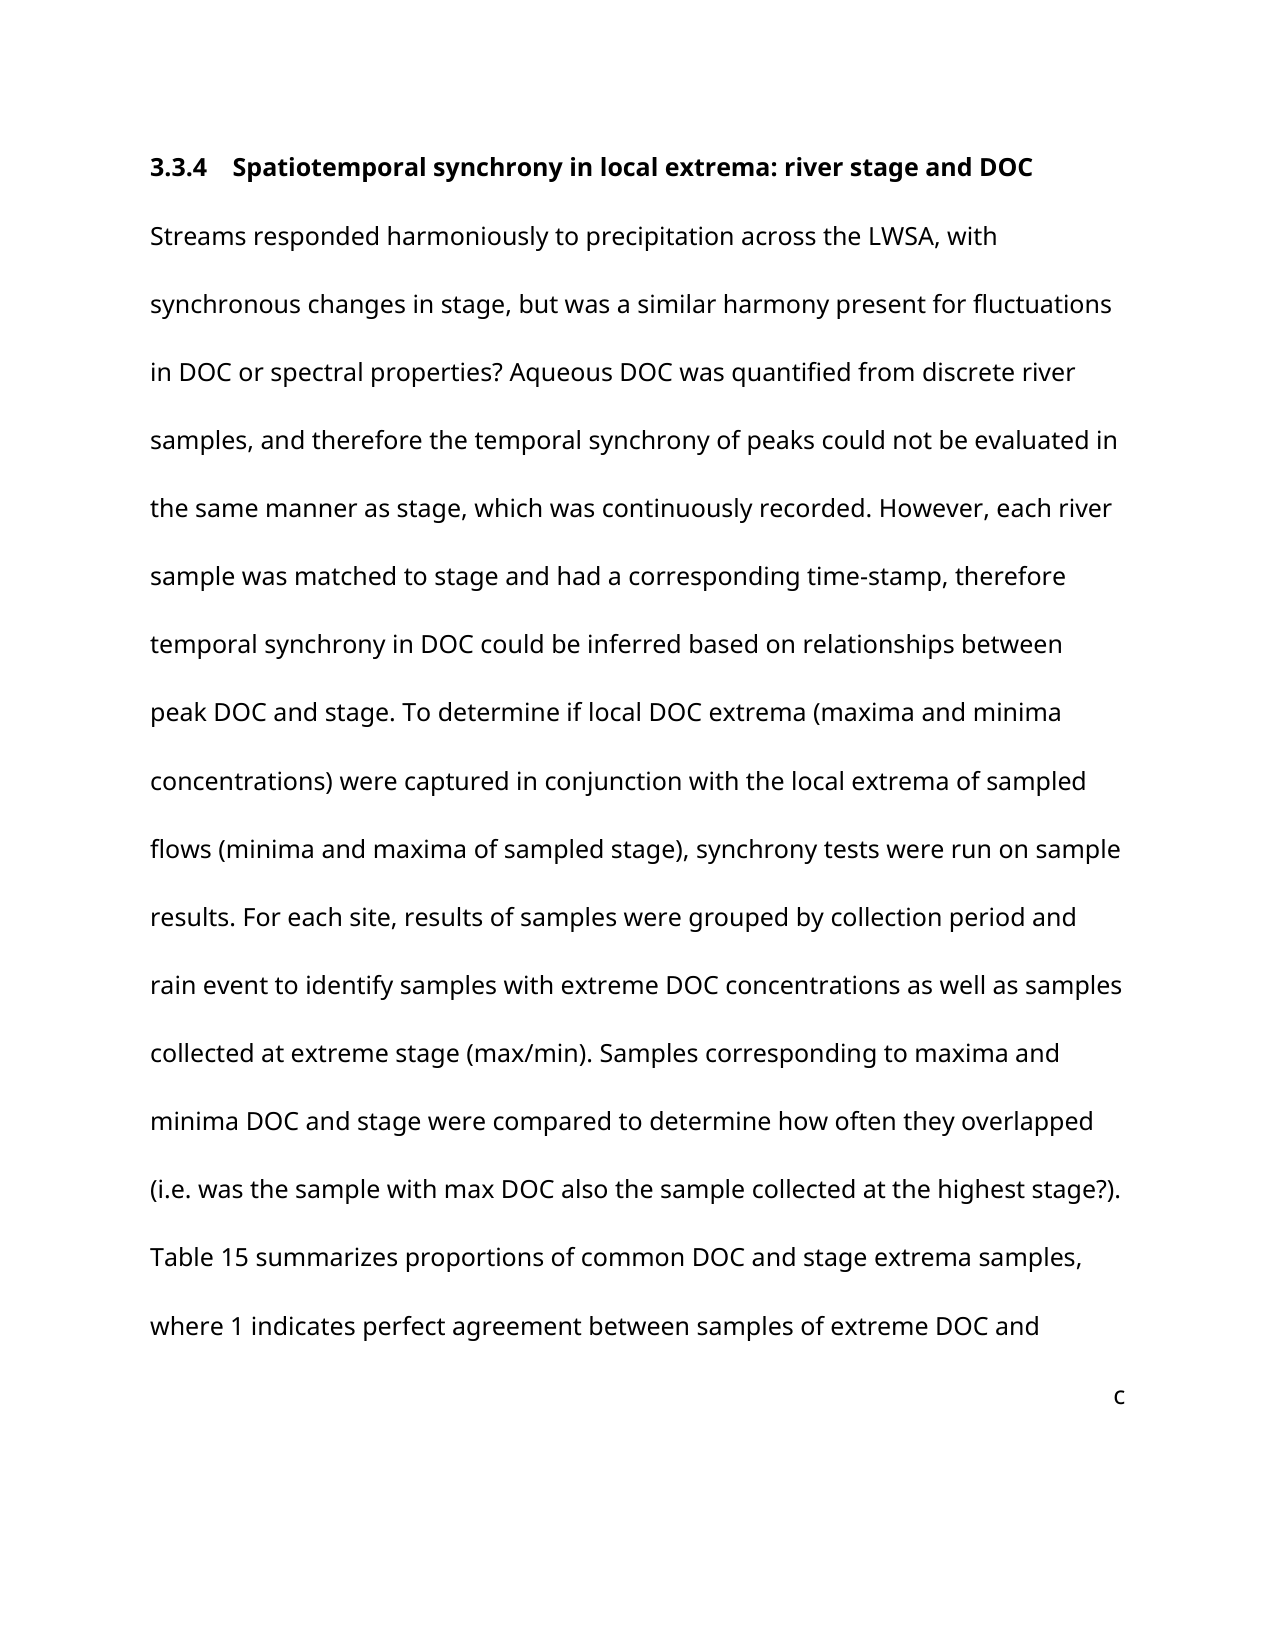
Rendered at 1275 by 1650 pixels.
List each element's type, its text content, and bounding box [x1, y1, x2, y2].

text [150, 218, 1125, 1342]
subtitle Spatiotemporal synchrony in local extrema: river stage and DOC [150, 150, 1125, 184]
